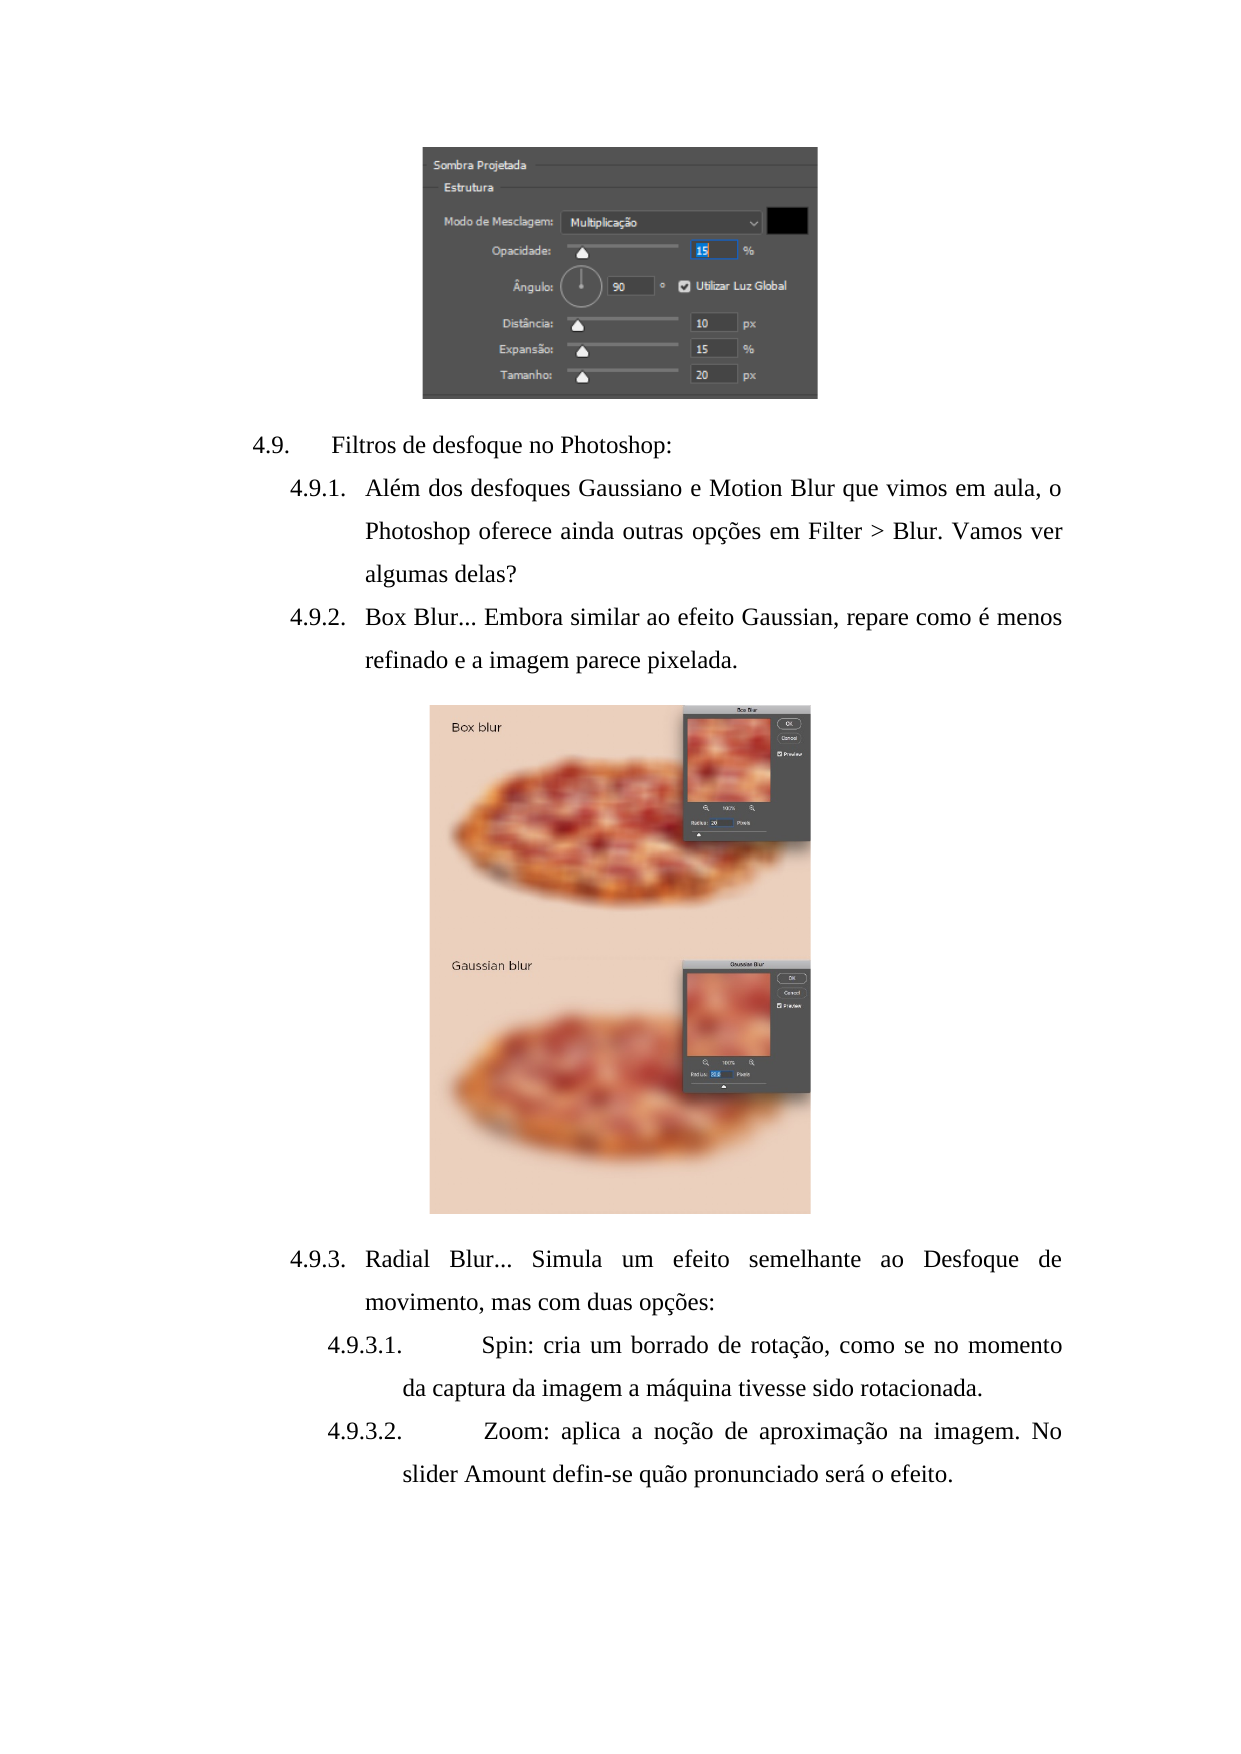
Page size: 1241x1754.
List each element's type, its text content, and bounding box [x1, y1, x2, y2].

picture [422, 147, 818, 399]
list Filtros de desfoque no Photoshop: [252, 430, 1063, 458]
list Zoom: aplica a noção de aproximação na imagem. No slider Amount defin-se quão pronunciado será o efeito. [327, 1416, 1063, 1488]
list Além dos desfoques Gaussiano e Motion Blur que vimos em aula, o Photoshop oferece ainda outras opções em Filter > Blur. Vamos ver algumas delas? [290, 473, 1063, 588]
list Radial Blur... Simula um efeito semelhante ao Desfoque de movimento, mas com duas opções: [290, 1244, 1063, 1316]
list Spin: cria um borrado de rotação, como se no momento da captura da imagem a máquina tivesse sido rotacionada. [327, 1330, 1063, 1402]
list Box Blur... Embora similar ao efeito Gaussian, repare como é menos refinado e a imagem parece pixelada. [290, 602, 1063, 674]
picture [429, 705, 811, 1214]
